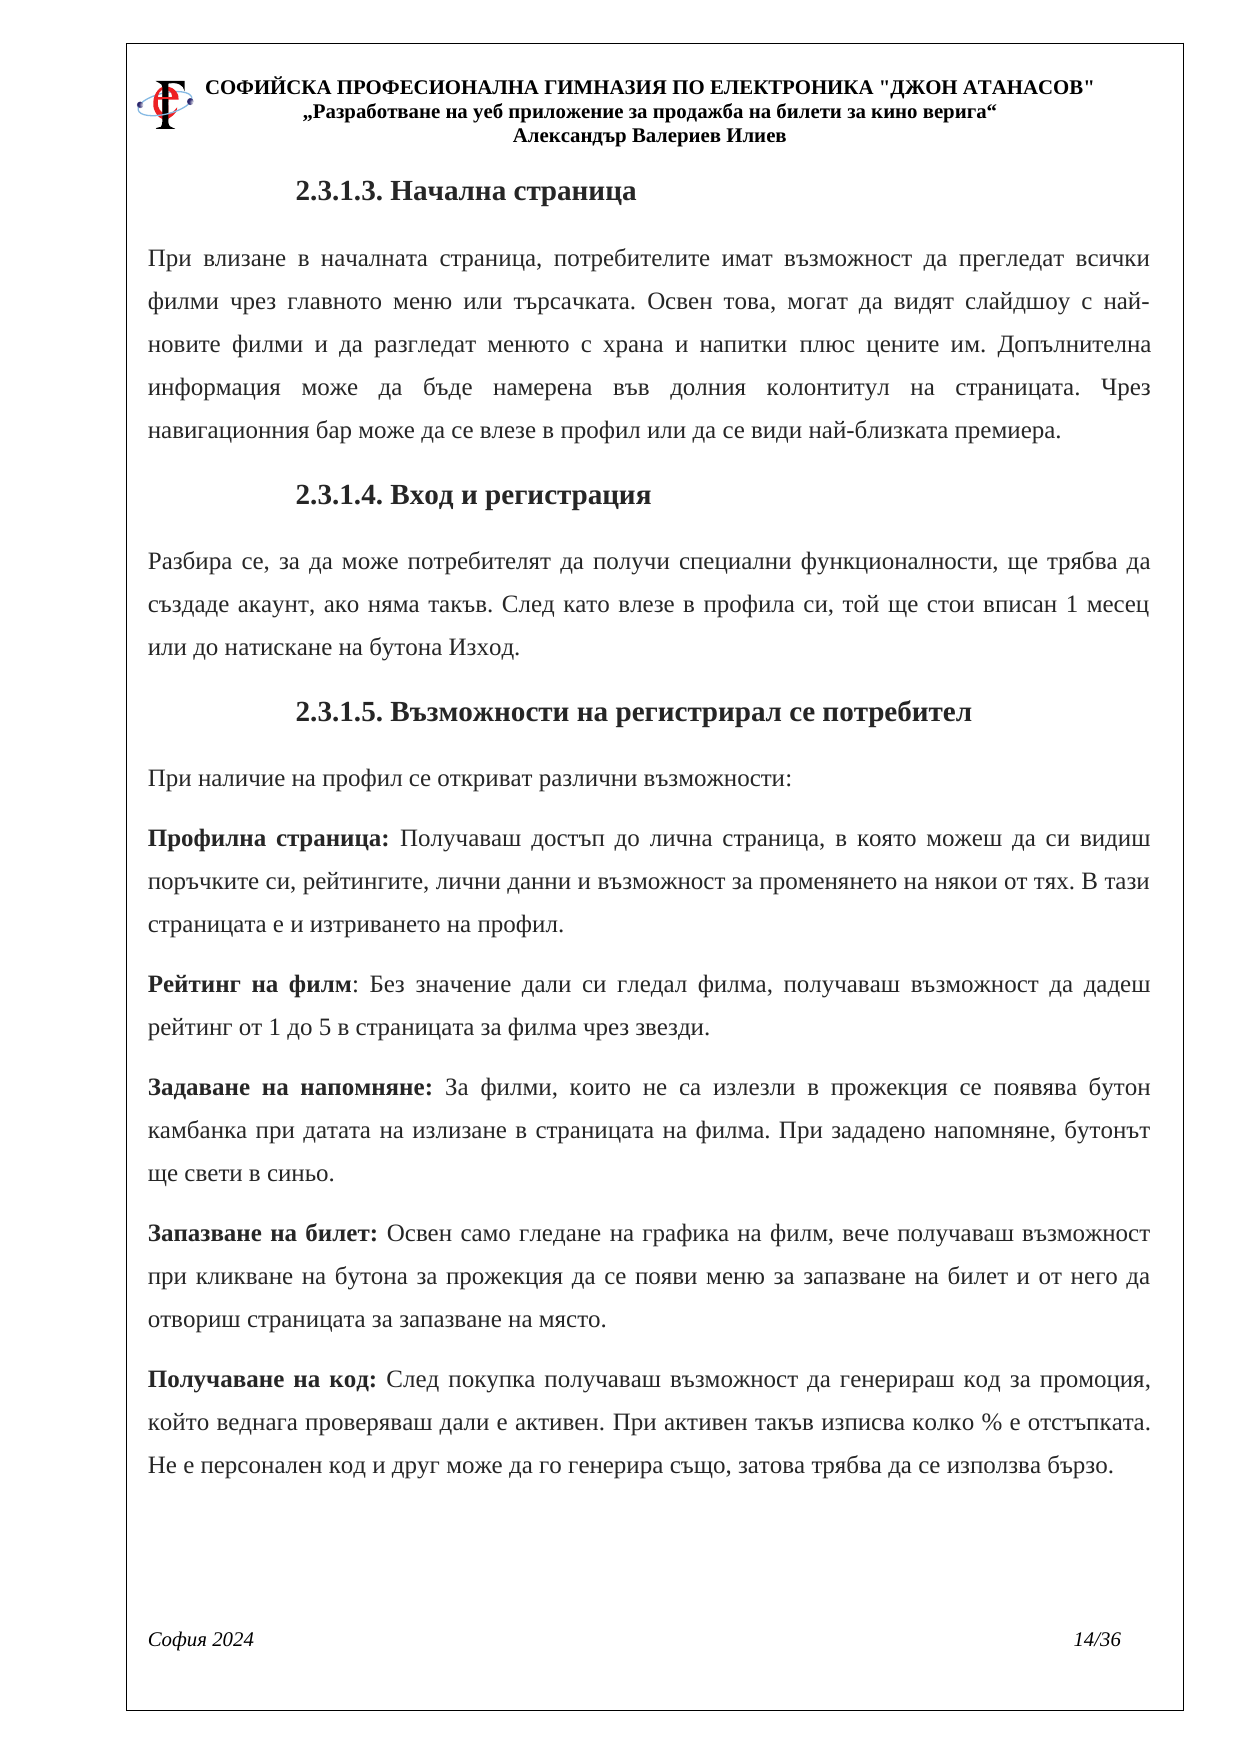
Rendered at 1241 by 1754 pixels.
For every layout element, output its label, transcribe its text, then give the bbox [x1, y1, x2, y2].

subtitle 2.3.1.4. Вход и регистрация [222, 477, 1152, 511]
text Разбира се, за да може потребителят да получи специални функционалности, ще трябва да създаде акаунт, ако няма такъв. След като влезе в профила си, той ще стои вписан 1 месец или до натискане на бутона Изход. [148, 546, 1152, 661]
subtitle 2.3.1.3. Начална страница [222, 173, 1152, 207]
text Задаване на напомняне: За филми, които не са излезли в прожекция се появява бутон камбанка при датата на излизане в страницата на филма. При зададено напомняне, бутонът ще свети в синьо. [148, 1072, 1152, 1187]
text Запазване на билет: Освен само гледане на графика на филм, вече получаваш възможност при кликване на бутона за прожекция да се появи меню за запазване на билет и от него да отвориш страницата за запазване на място. [148, 1218, 1152, 1333]
subtitle 2.3.1.5. Възможности на регистрирал се потребител [222, 694, 1152, 728]
text При наличие на профил се откриват различни възможности: [148, 763, 1152, 792]
text Получаване на код: След покупка получаваш възможност да генерираш код за промоция, който веднага проверяваш дали е активен. При активен такъв изписва колко % е отстъпката. Не е персонален код и друг може да го генерира също, затова трябва да се използва бързо. [148, 1364, 1152, 1479]
text Рейтинг на филм: Без значение дали си гледал филма, получаваш възможност да дадеш рейтинг от 1 до 5 в страницата за филма чрез звезди. [148, 969, 1152, 1041]
text Профилна страница: Получаваш достъп до лична страница, в която можеш да си видиш поръчките си, рейтингите, лични данни и възможност за променянето на някои от тях. В тази страницата е и изтриването на профил. [148, 823, 1152, 938]
text При влизане в началната страница, потребителите имат възможност да прегледат всички филми чрез главното меню или търсачката. Освен това, могат да видят слайдшоу с най-новите филми и да разгледат менюто с храна и напитки плюс цените им. Допълнителна информация може да бъде намерена във долния колонтитул на страницата. Чрез навигационния бар може да се влезе в профил или да се види най-близката премиера. [148, 243, 1152, 444]
